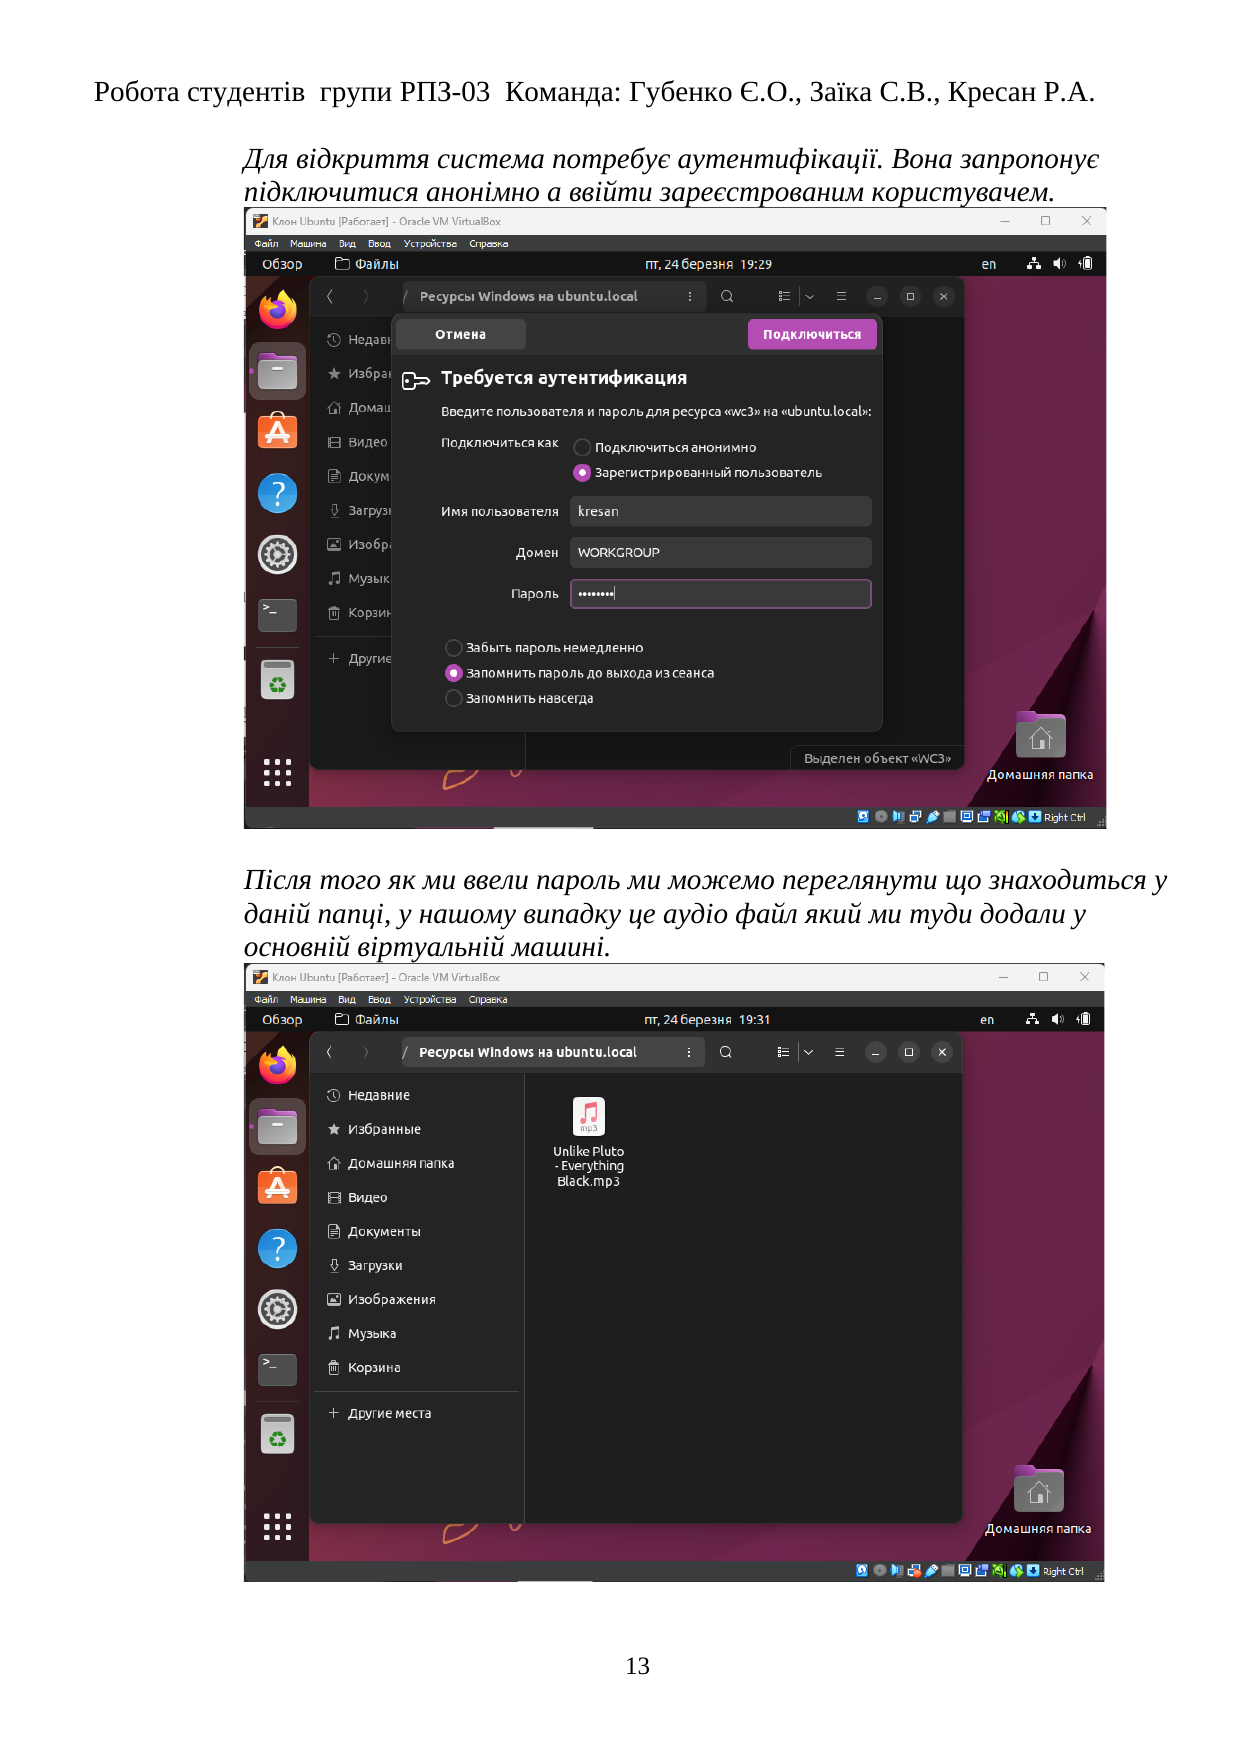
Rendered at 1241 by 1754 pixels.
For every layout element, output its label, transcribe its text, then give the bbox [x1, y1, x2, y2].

picture [243, 207, 1107, 829]
picture [243, 963, 1105, 1582]
list Для відкриття система потребує аутентифікації. Вона запропонує підключитися анонімно а ввійти зареєстрованим користувачем. [244, 141, 1181, 208]
list Після того як ми ввели пароль ми можемо переглянути що знаходиться у даній папці, у нашому випадку це аудіо файл який ми туди додали у основній віртуальній машині. [244, 862, 1181, 963]
